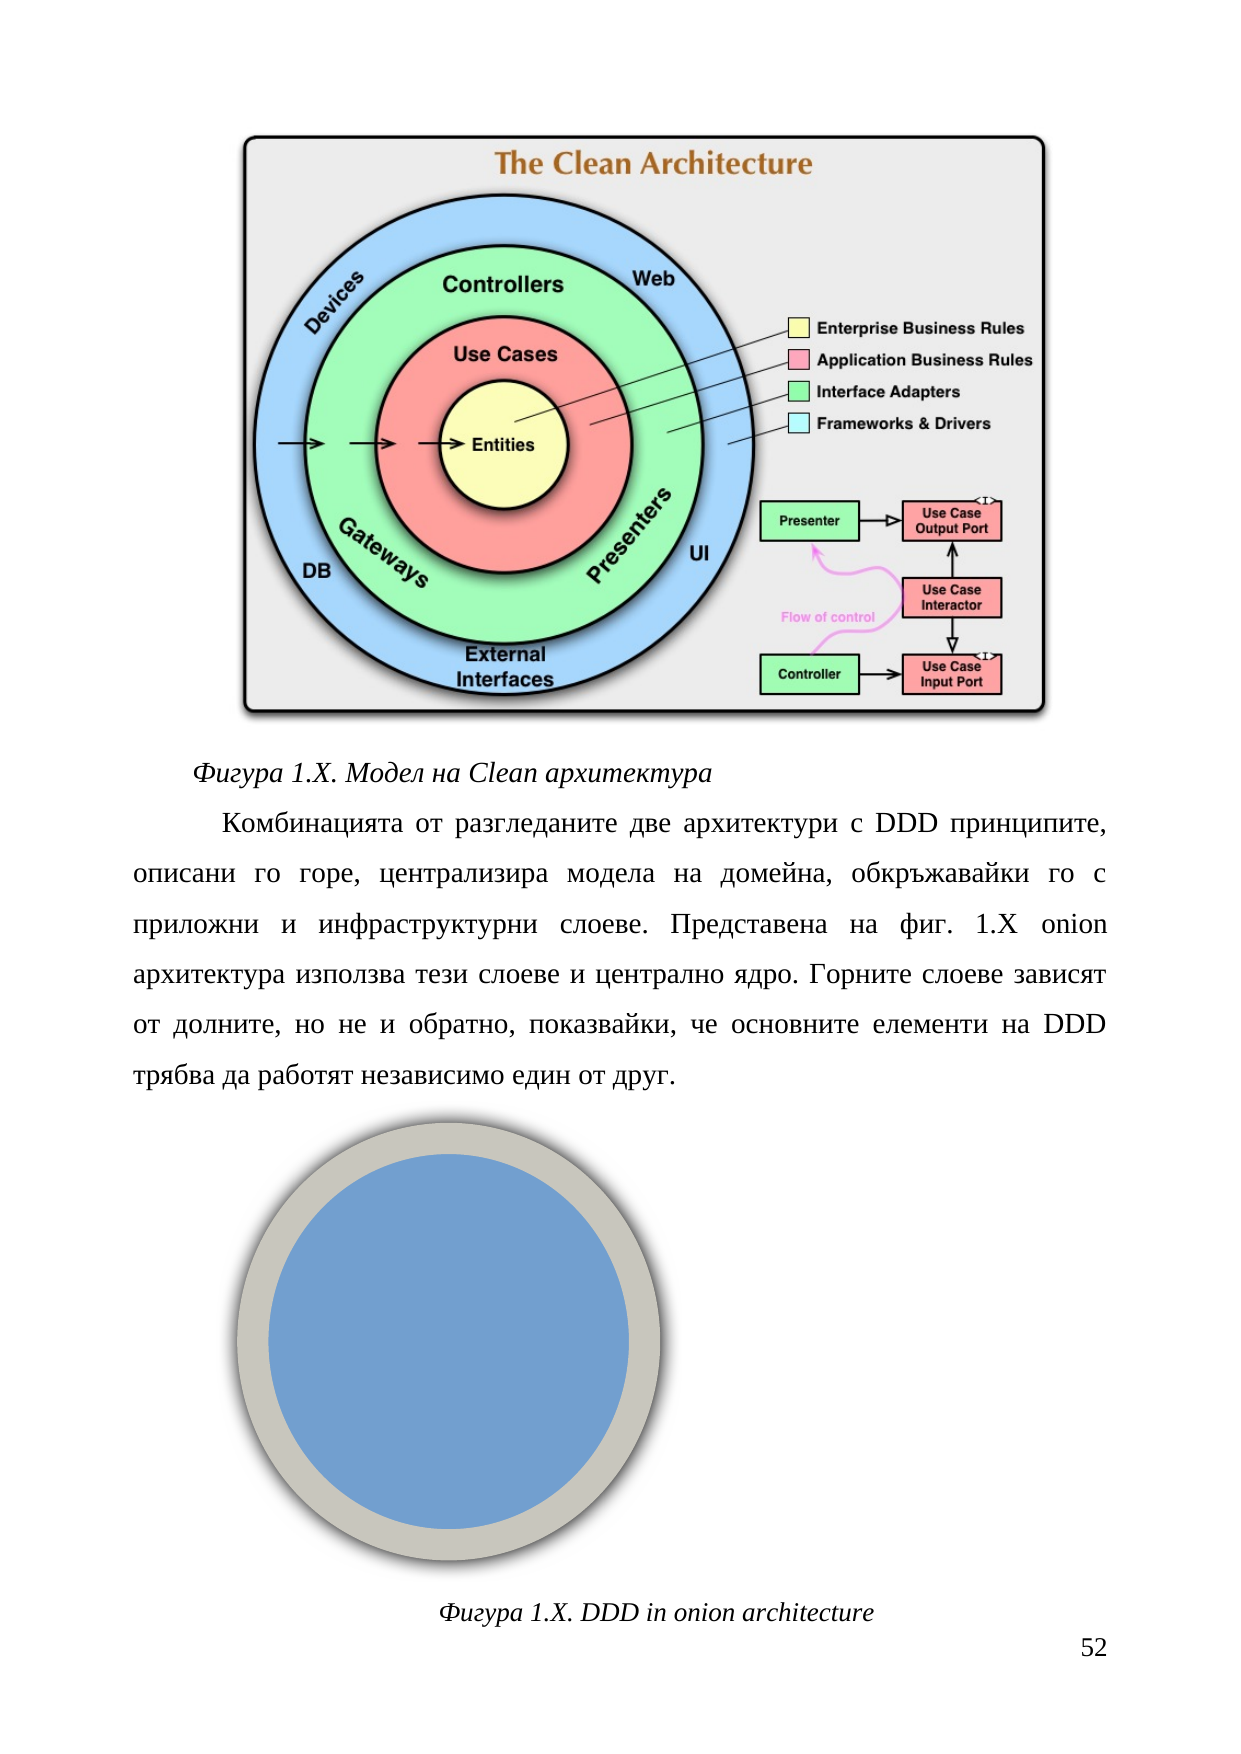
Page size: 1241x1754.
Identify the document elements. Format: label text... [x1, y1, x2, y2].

text Фигура 1.Х. DDD in onion architecture [133, 1596, 1107, 1627]
text Комбинацията от разгледаните две архитектури с DDD принципите, описани го горе, централизира модела на домейна, обкръжавайки го с приложни и инфраструктурни слоеве. Представена на фиг. 1.Х onion архитектура използва тези слоеве и централно ядро. Горните слоеве зависят от долните, но не и обратно, показвайки, че основните елементи на DDD трябва да работят независимо един от друг. [133, 805, 1107, 1090]
picture [221, 118, 1066, 739]
text Фигура 1.Х. Модел на Clean архитектурa [133, 755, 1107, 788]
